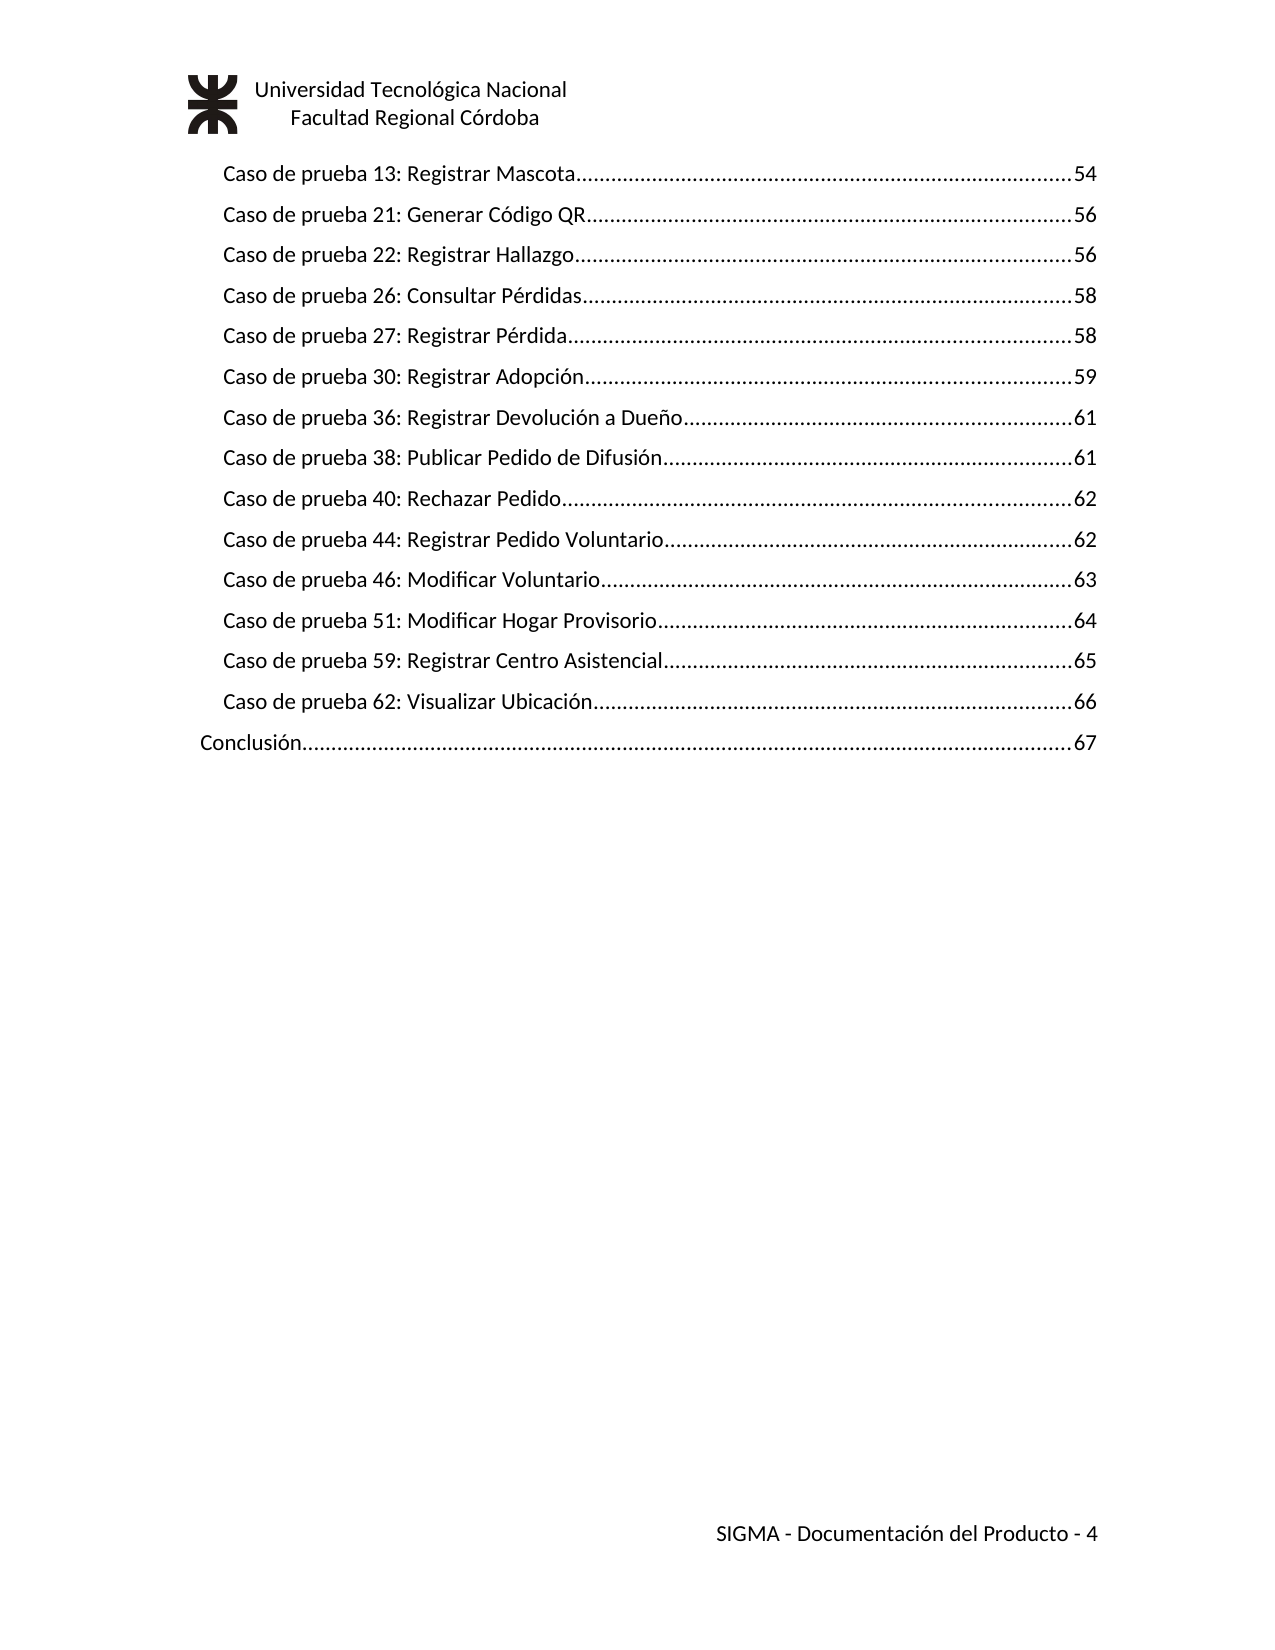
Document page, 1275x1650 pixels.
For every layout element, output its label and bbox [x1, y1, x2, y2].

picture [188, 75, 238, 134]
